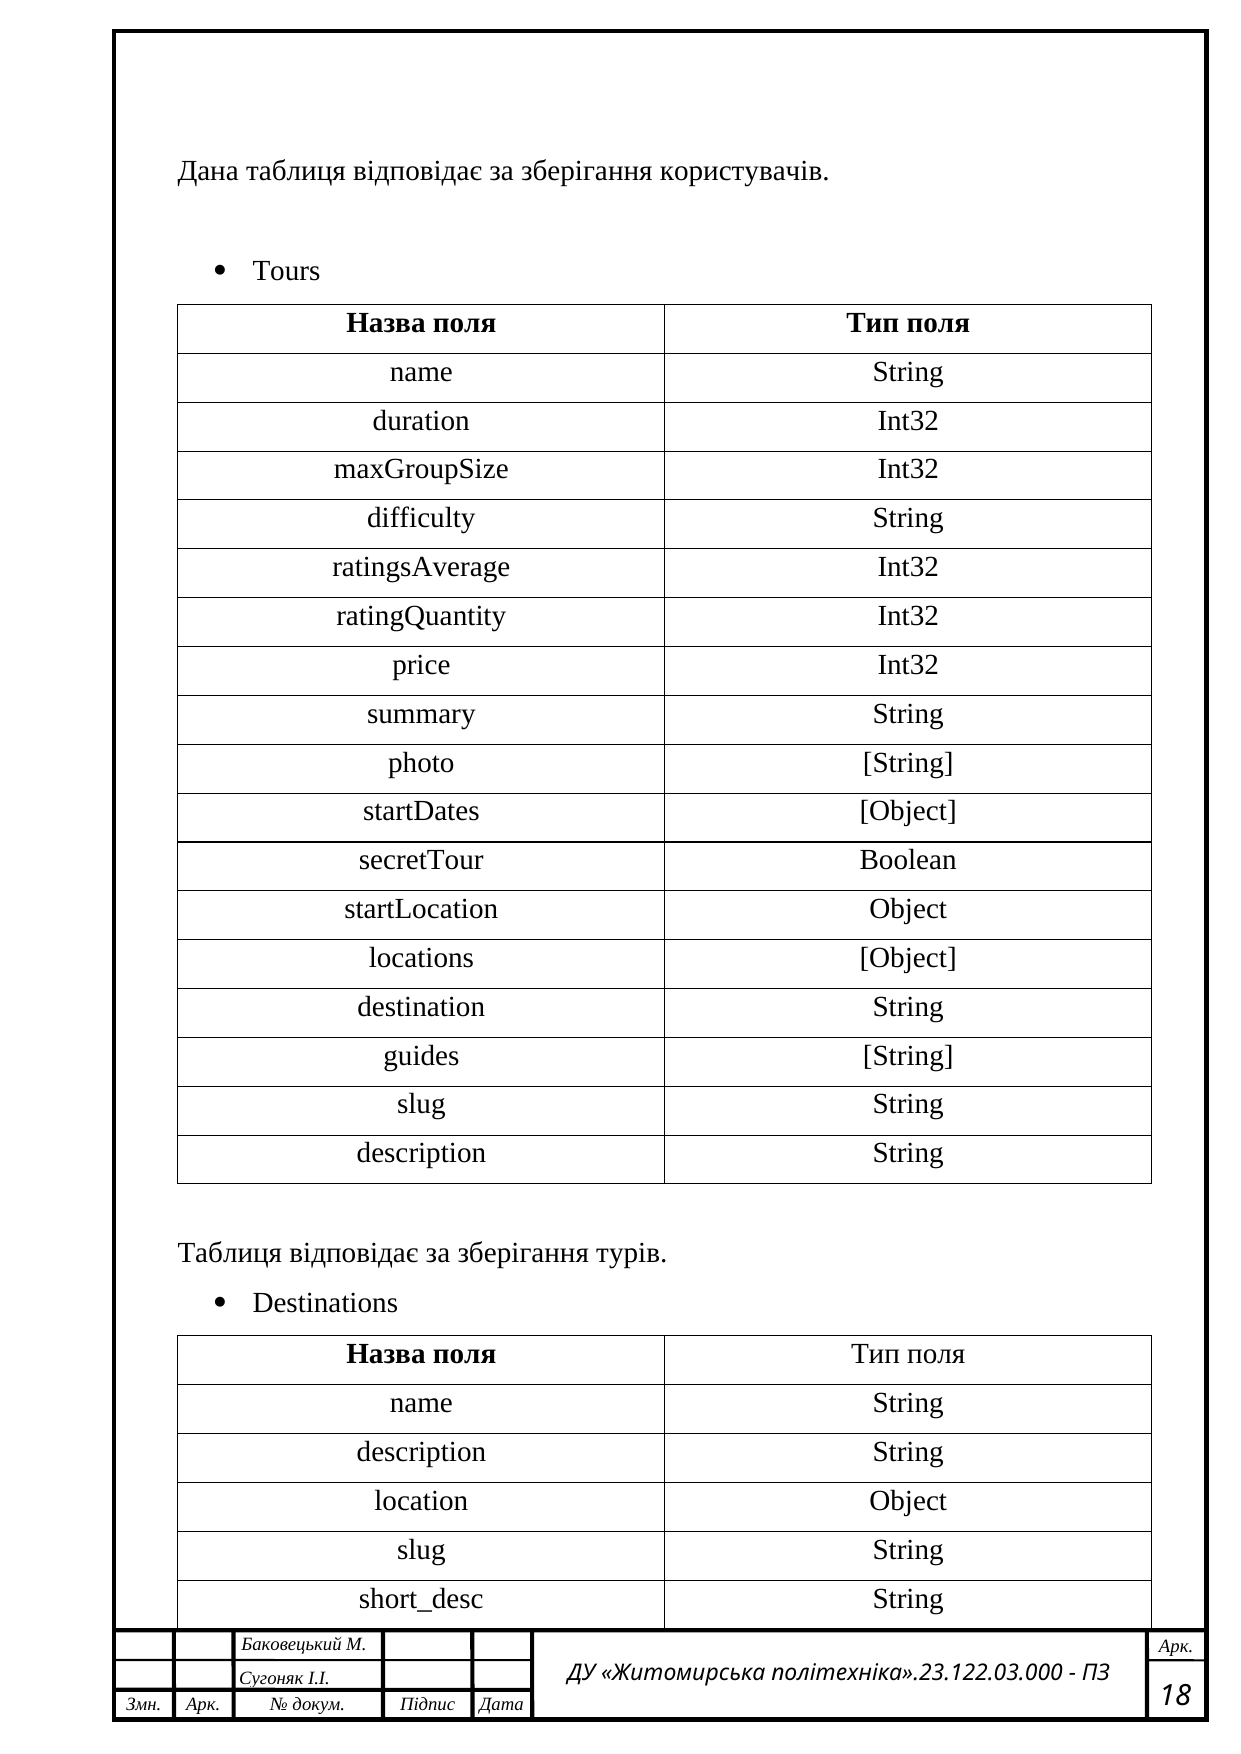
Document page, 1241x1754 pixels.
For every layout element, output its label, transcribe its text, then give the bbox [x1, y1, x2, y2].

table_cell slug [178, 1532, 664, 1580]
table_header Назва поля [178, 1336, 664, 1384]
table_cell secretTour [178, 843, 664, 890]
table_cell Int32 [665, 452, 1151, 499]
table_cell String [665, 354, 1151, 402]
table_cell Int32 [665, 598, 1151, 646]
table_cell photo [178, 745, 664, 792]
table_header Тип поля [665, 305, 1151, 353]
table_header Назва поля [178, 305, 664, 353]
list Tours [215, 253, 1152, 287]
table_cell [Object] [665, 940, 1151, 988]
table_cell short_desc [178, 1581, 664, 1628]
table_cell Int32 [665, 403, 1151, 451]
table_cell String [665, 1434, 1151, 1482]
table_cell ratingQuantity [178, 598, 664, 646]
table_cell Object [665, 891, 1151, 939]
table_cell location [178, 1483, 664, 1531]
table_cell [String] [665, 745, 1151, 792]
table_header Тип поля [665, 1336, 1151, 1384]
text Дана таблиця відповідає за зберігання користувачів. [177, 153, 1152, 186]
table_cell difficulty [178, 500, 664, 548]
table_cell locations [178, 940, 664, 988]
table_cell startLocation [178, 891, 664, 939]
table_cell price [178, 647, 664, 695]
table_cell String [665, 1385, 1151, 1433]
table_cell duration [178, 403, 664, 451]
list Destinations [215, 1285, 1152, 1319]
table_cell slug [178, 1087, 664, 1134]
table_cell destination [178, 989, 664, 1037]
table_cell guides [178, 1038, 664, 1086]
table_cell [Object] [665, 794, 1151, 841]
table_cell String [665, 696, 1151, 744]
table_cell String [665, 1532, 1151, 1580]
text Таблиця відповідає за зберігання турів. [177, 1235, 1152, 1268]
table_cell Object [665, 1483, 1151, 1531]
table_cell description [178, 1136, 664, 1183]
table_cell Int32 [665, 647, 1151, 695]
table_cell String [665, 1581, 1151, 1628]
table_cell ratingsAverage [178, 549, 664, 597]
table_cell Int32 [665, 549, 1151, 597]
table_cell String [665, 1087, 1151, 1134]
table_cell String [665, 500, 1151, 548]
table_cell maxGroupSize [178, 452, 664, 499]
table_cell description [178, 1434, 664, 1482]
table_cell name [178, 354, 664, 402]
table_cell startDates [178, 794, 664, 841]
table_cell summary [178, 696, 664, 744]
table_cell name [178, 1385, 664, 1433]
table_cell String [665, 989, 1151, 1037]
table_cell String [665, 1136, 1151, 1183]
table_cell Boolean [665, 843, 1151, 890]
table_cell [String] [665, 1038, 1151, 1086]
